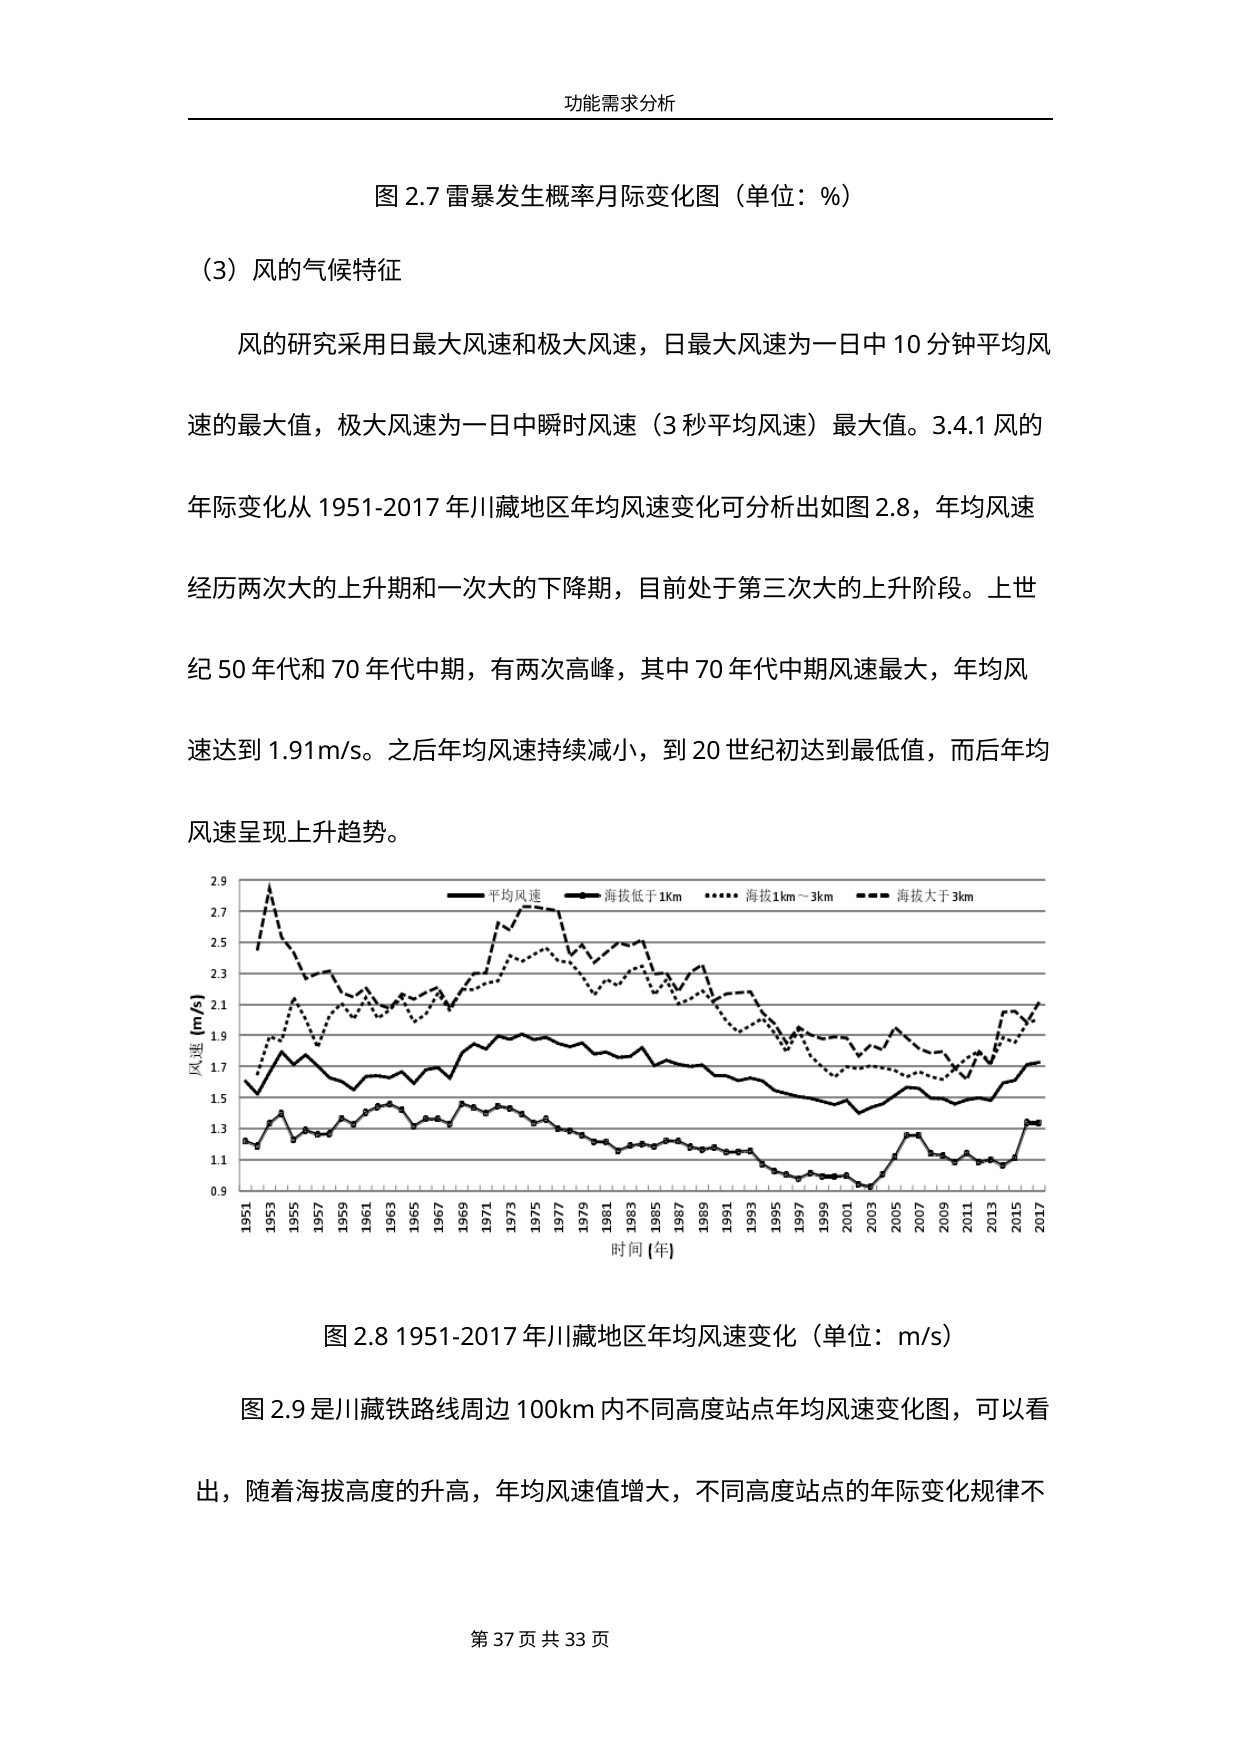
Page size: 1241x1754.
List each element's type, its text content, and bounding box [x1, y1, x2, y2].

text 图2.8 1951-2017年川藏地区年均风速变化（单位：m/s） [187, 1302, 1053, 1367]
text 图2.7雷暴发生概率月际变化图（单位：%） [187, 162, 1053, 227]
text （3）风的气候特征 [187, 236, 1053, 301]
picture [187, 871, 1053, 1267]
text 风的研究采用日最大风速和极大风速，日最大风速为一日中10分钟平均风速的最大值，极大风速为一日中瞬时风速（3秒平均风速）最大值。3.4.1风的年际变化从1951-2017年川藏地区年均风速变化可分析出如图2.8，年均风速经历两次大的上升期和一次大的下降期，目前处于第三次大的上升阶段。上世纪50年代和70年代中期，有两次高峰，其中70年代中期风速最大，年均风速达到1.91m/s。之后年均风速持续减小，到20世纪初达到最低值，而后年均风速呈现上升趋势。 [187, 310, 1053, 863]
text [187, 1376, 1053, 1522]
